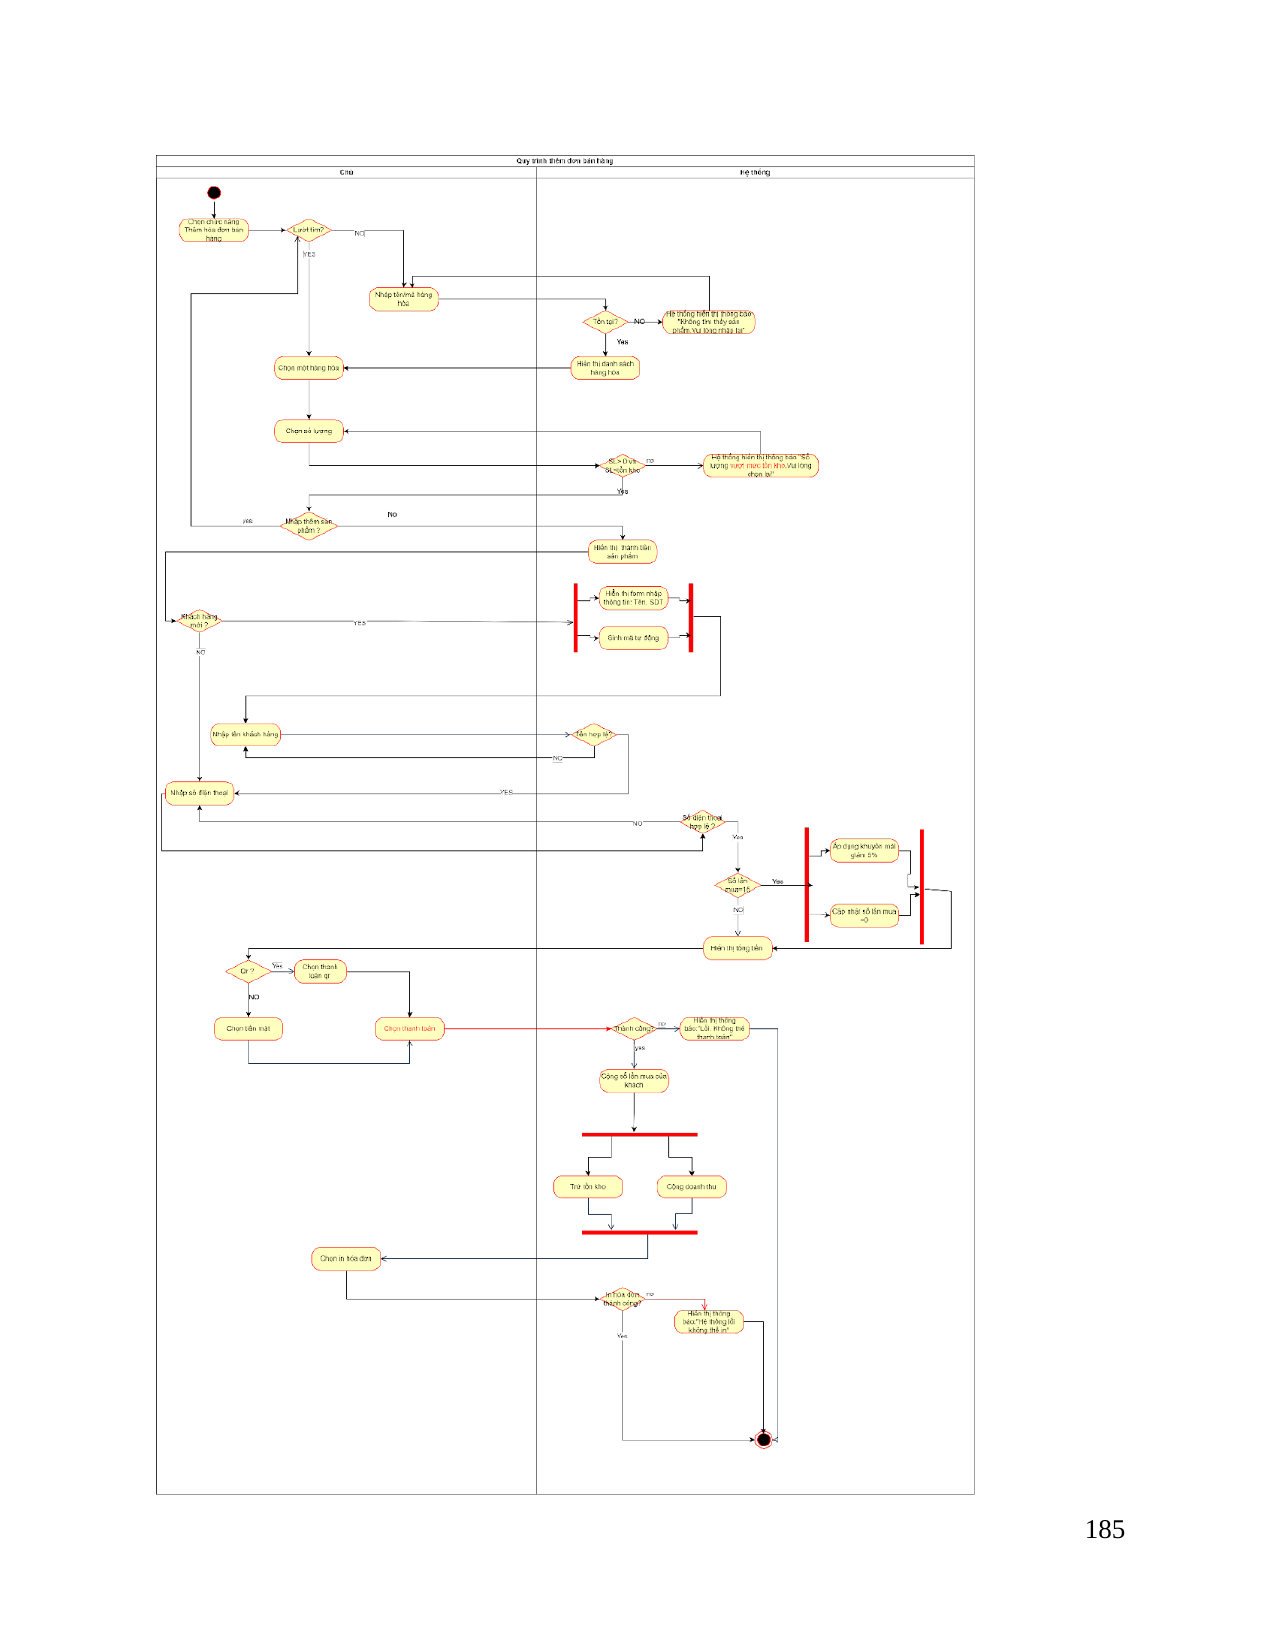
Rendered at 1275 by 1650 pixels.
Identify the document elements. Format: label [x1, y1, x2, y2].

picture [150, 150, 980, 1500]
